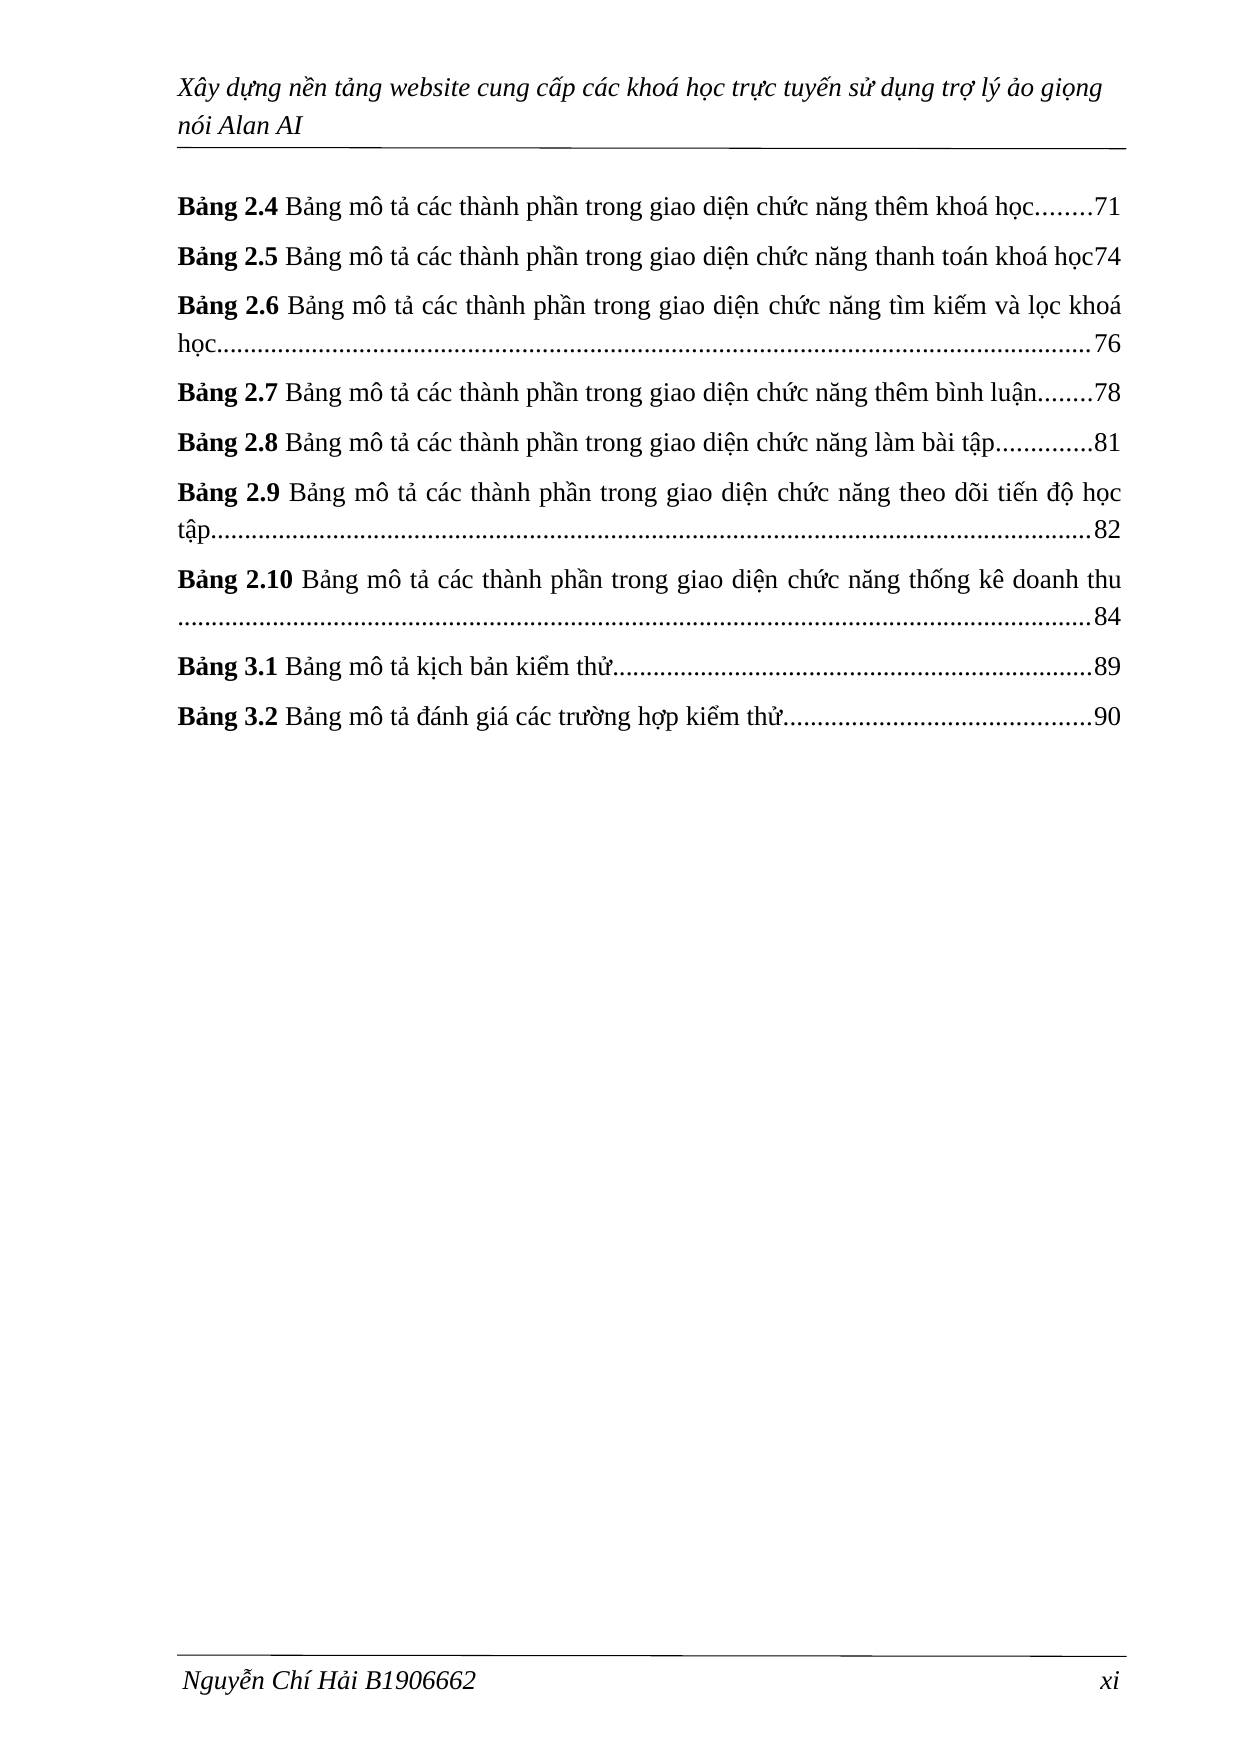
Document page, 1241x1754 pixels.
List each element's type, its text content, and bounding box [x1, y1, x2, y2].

text Bảng 2.9 Bảng mô tả các thành phần trong giao diện chức năng theo dõi tiến độ học tập 82 [177, 476, 1122, 544]
text Bảng 2.5 Bảng mô tả các thành phần trong giao diện chức năng thanh toán khoá học 74 [177, 239, 1122, 271]
text Bảng 3.1 Bảng mô tả kịch bản kiểm thử 89 [177, 650, 1122, 681]
text Bảng 3.2 Bảng mô tả đánh giá các trường hợp kiểm thử 90 [177, 700, 1122, 731]
text Bảng 2.7 Bảng mô tả các thành phần trong giao diện chức năng thêm bình luận 78 [177, 376, 1122, 408]
text Bảng 2.4 Bảng mô tả các thành phần trong giao diện chức năng thêm khoá học 71 [177, 190, 1122, 221]
text Bảng 2.10 Bảng mô tả các thành phần trong giao diện chức năng thống kê doanh thu 84 [177, 563, 1122, 632]
text Bảng 2.8 Bảng mô tả các thành phần trong giao diện chức năng làm bài tập 81 [177, 426, 1122, 457]
text Bảng 2.6 Bảng mô tả các thành phần trong giao diện chức năng tìm kiếm và lọc khoá học 76 [177, 289, 1122, 358]
